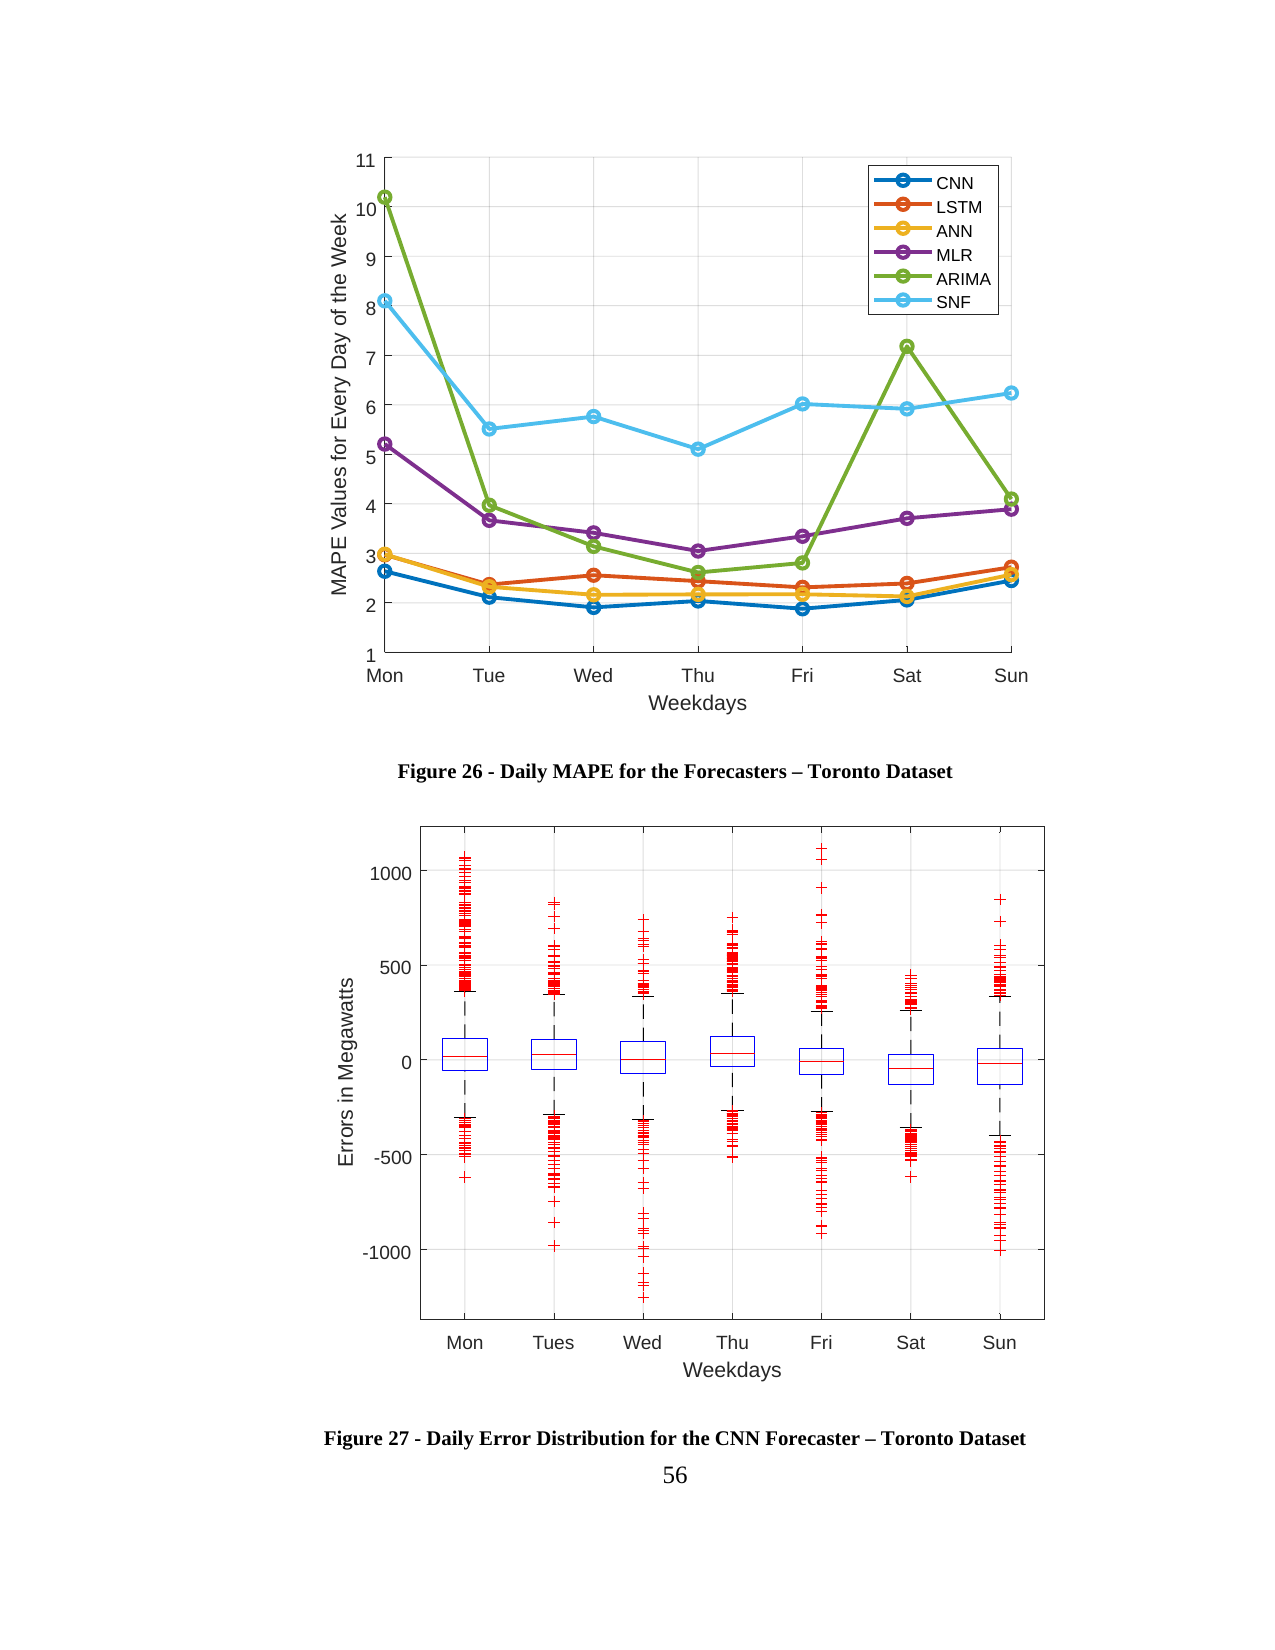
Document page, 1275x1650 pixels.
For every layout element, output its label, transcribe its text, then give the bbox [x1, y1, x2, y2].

text Figure 26 - Daily MAPE for the Forecasters – Toronto Dataset [225, 759, 1125, 783]
text Figure 27 - Daily Error Distribution for the CNN Forecaster – Toronto Dataset [225, 1426, 1125, 1450]
